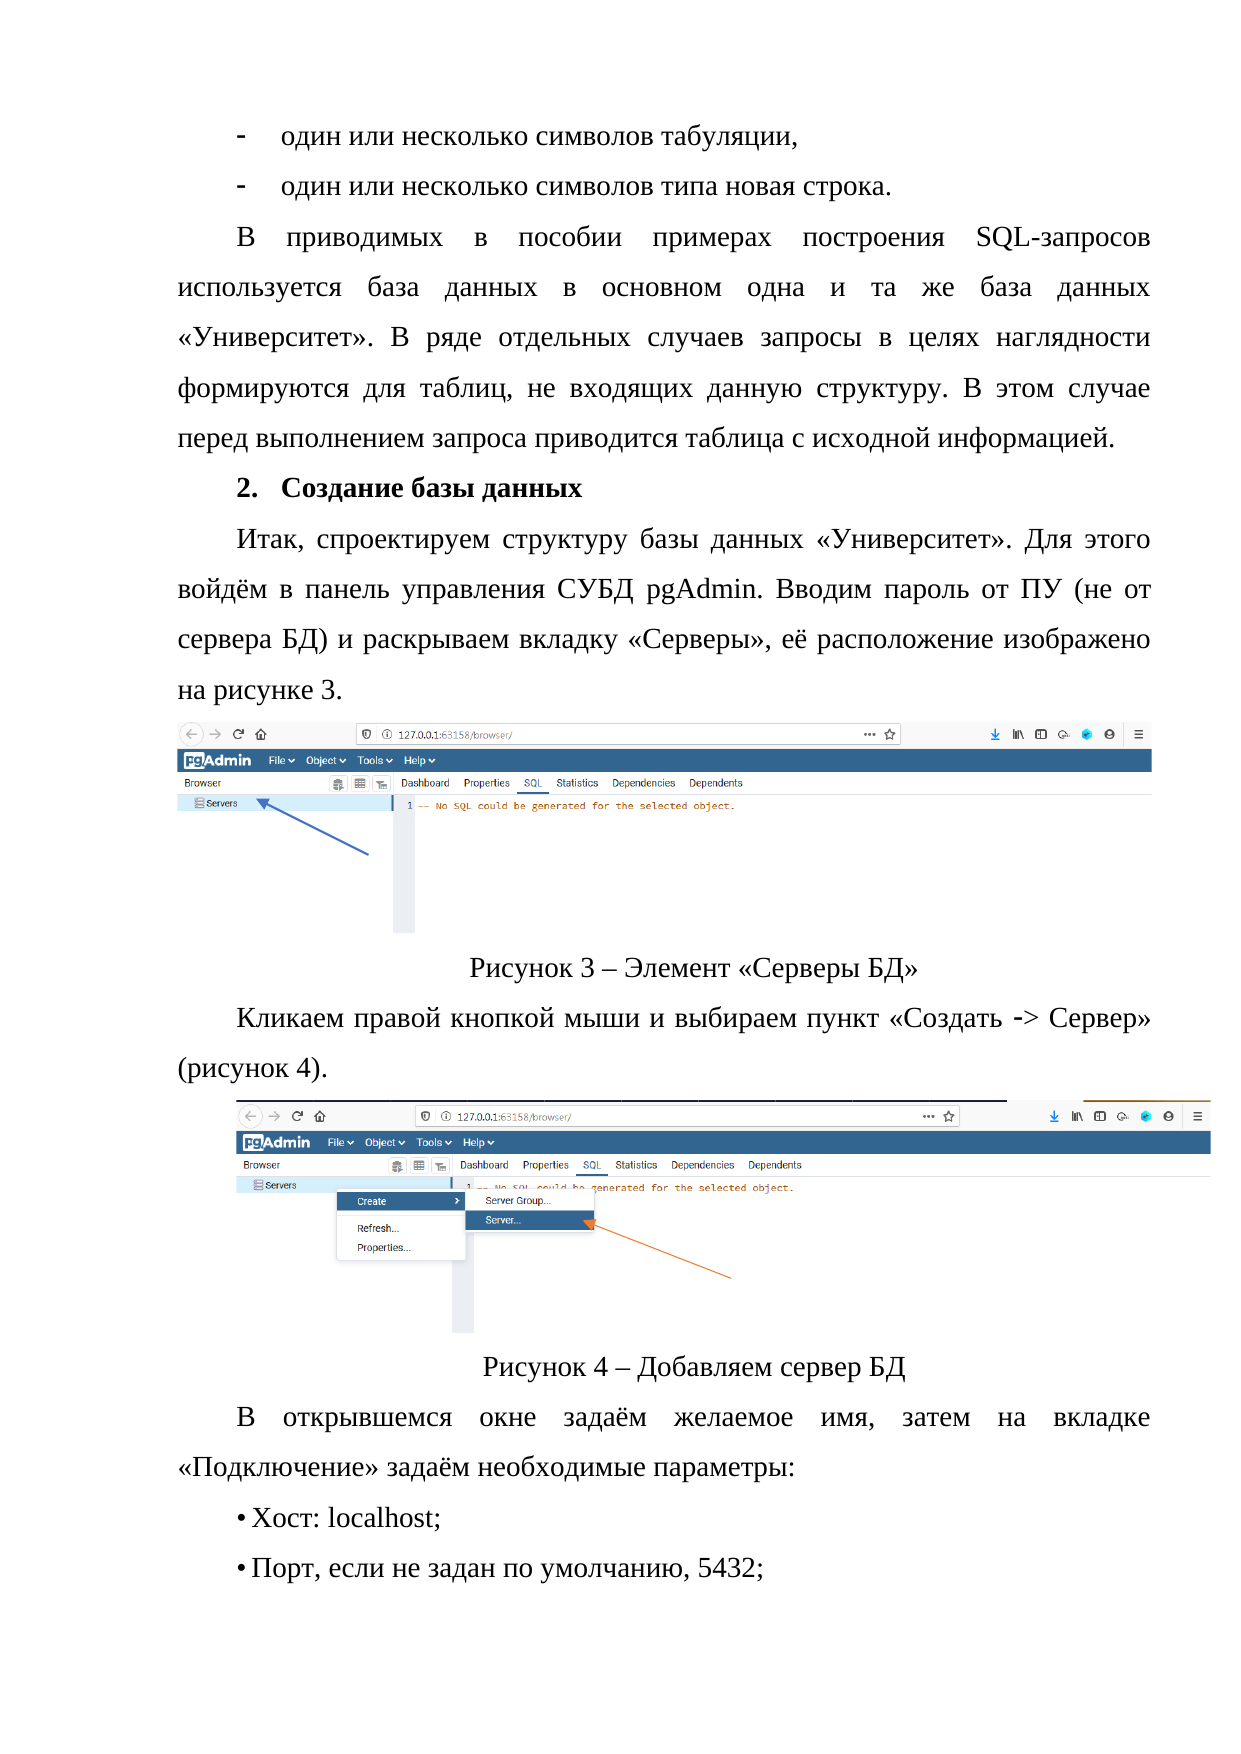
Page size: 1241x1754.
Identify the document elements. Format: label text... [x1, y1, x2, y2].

list один или несколько символов типа новая строка. [177, 168, 1152, 202]
text Итак, спроектируем структуру базы данных «Университет». Для этого войдём в панель управления СУБД pgAdmin. Вводим пароль от ПУ (не от сервера БД) и раскрываем вкладку «Серверы», её расположение изображено на рисунке 3. [177, 521, 1152, 705]
picture [236, 1100, 1211, 1333]
text • Хост: localhost; [177, 1500, 1152, 1533]
text • Порт, если не задан по умолчанию, 5432; [177, 1550, 1152, 1584]
text В открывшемся окне задаём желаемое имя, затем на вкладке «Подключение» задаём необходимые параметры: [177, 1399, 1152, 1483]
list Создание базы данных [177, 471, 1152, 504]
picture [177, 722, 1152, 933]
text Рисунок 4 – Добавляем сервер БД [177, 1349, 1152, 1382]
text Кликаем правой кнопкой мыши и выбираем пункт «Создать > Сервер» (рисунок 4). [177, 1000, 1152, 1084]
list один или несколько символов табуляции, [177, 118, 1152, 152]
text Рисунок 3 – Элемент «Серверы БД» [177, 950, 1152, 983]
text В приводимых в пособии примерах построения SQL-запросов используется база данных в основном одна и та же база данных «Университет». В ряде отдельных случаев запросы в целях наглядности формируются для таблиц, не входящих данную структуру. В этом случае перед выполнением запроса приводится таблица с исходной информацией. [177, 219, 1152, 454]
